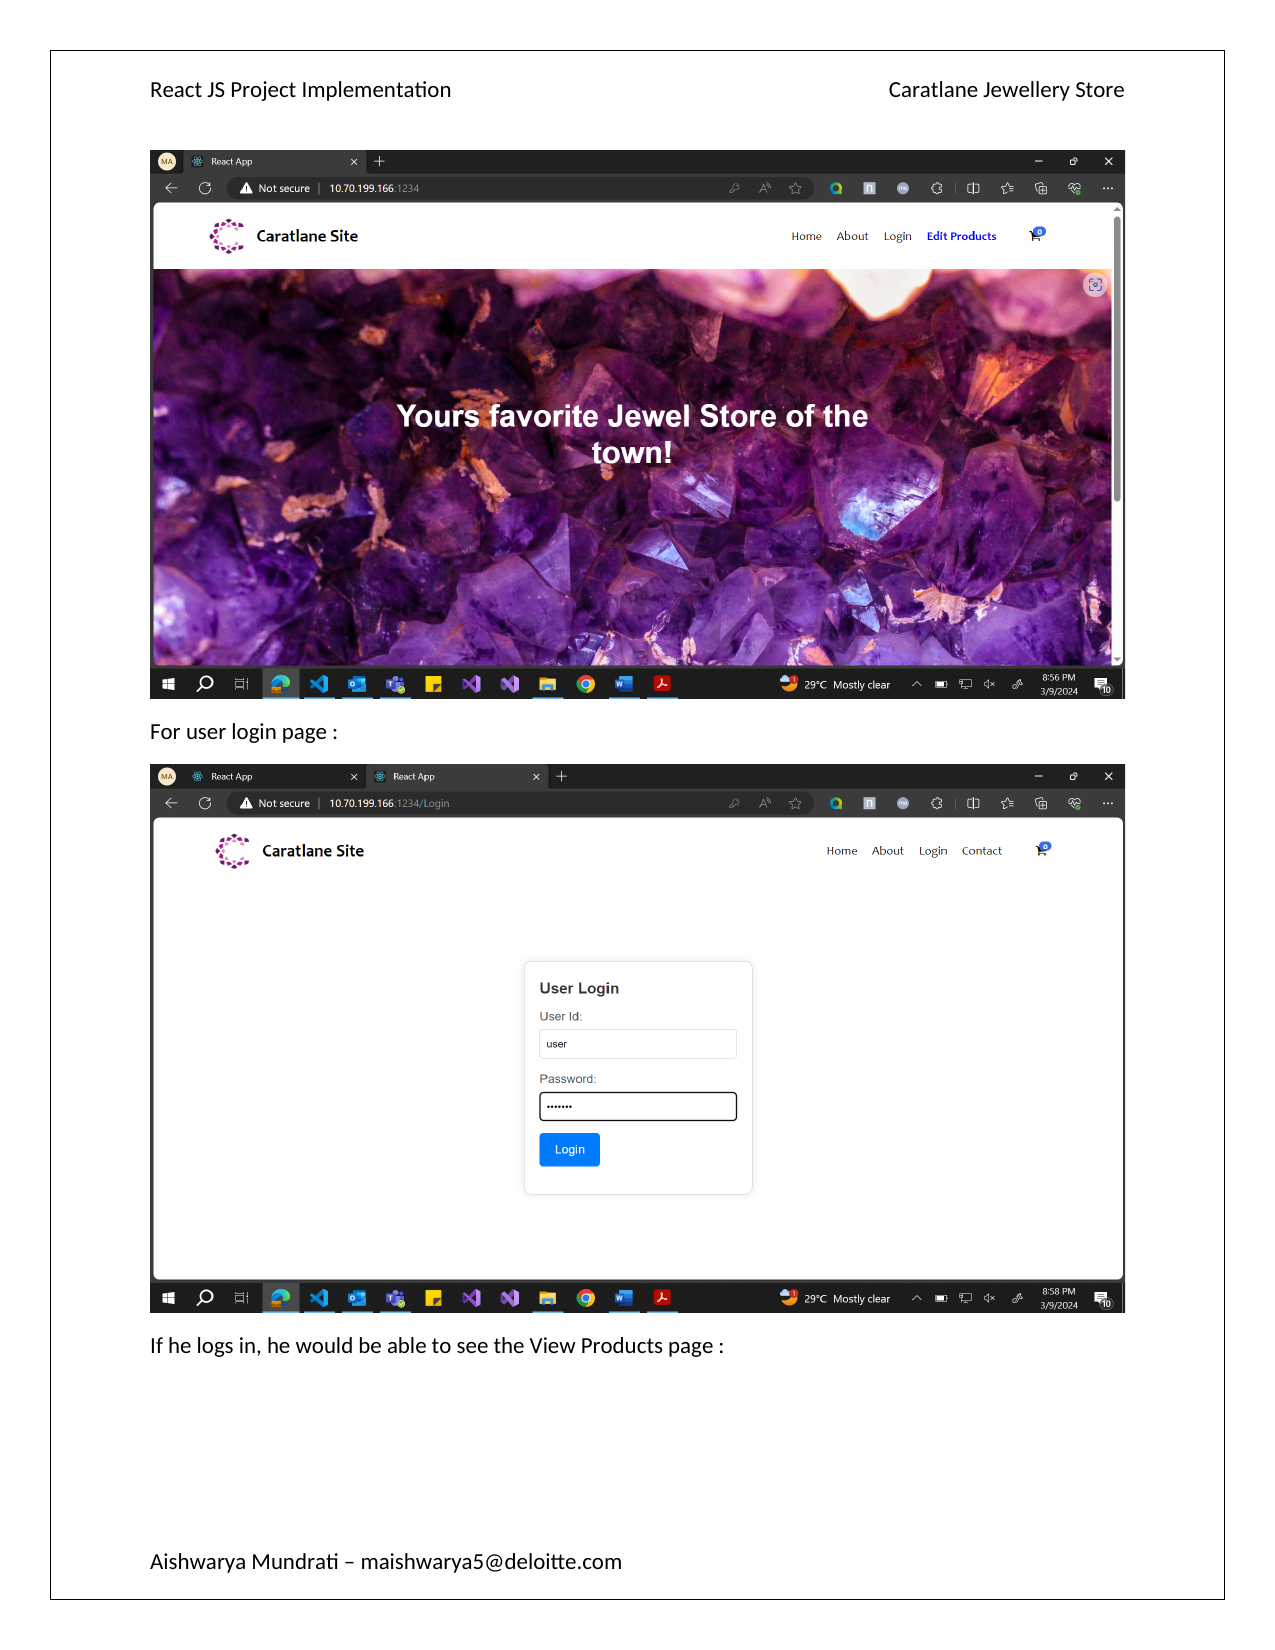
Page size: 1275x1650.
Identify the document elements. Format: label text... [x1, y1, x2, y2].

picture [150, 150, 1125, 699]
text For user login page : [150, 717, 1125, 745]
picture [150, 764, 1125, 1313]
text If he logs in, he would be able to see the View Products page : [150, 1331, 1125, 1359]
